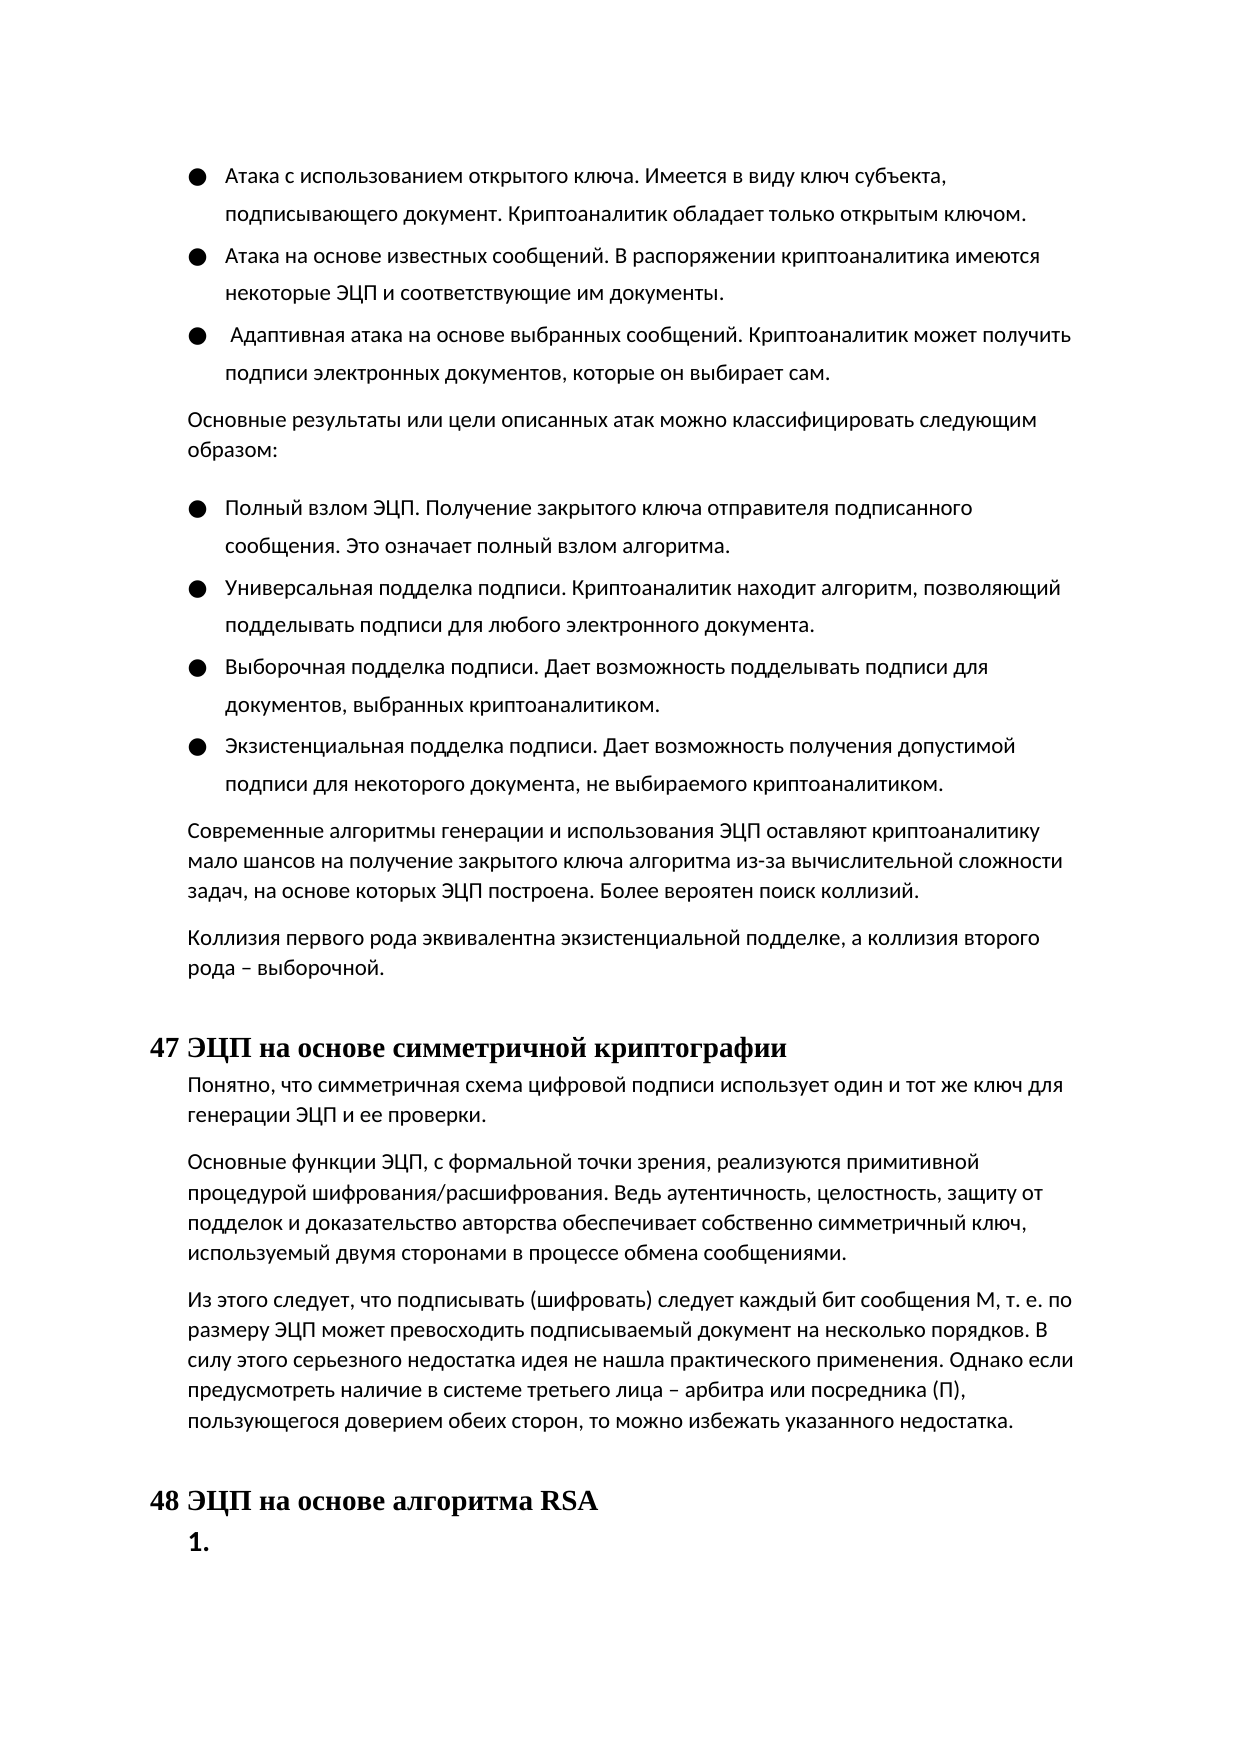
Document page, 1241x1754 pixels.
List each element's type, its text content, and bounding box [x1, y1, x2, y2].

list Атака с использованием открытого ключа. Имеется в виду ключ субъекта, подписывающего документ. Криптоаналитик обладает только открытым ключом. [187, 150, 1090, 227]
text Основные функции ЭЦП, с формальной точки зрения, реализуются примитивной процедурой шифрования/расшифрования. Ведь аутентичность, целостность, защиту от подделок и доказательство авторства обеспечивает собственно симметричный ключ, используемый двумя сторонами в процессе обмена сообщениями. [187, 1147, 1090, 1266]
list Атака на основе известных сообщений. В распоряжении криптоаналитика имеются некоторые ЭЦП и соответствующие им документы. [187, 229, 1090, 307]
text Понятно, что симметричная схема цифровой подписи использует один и тот же ключ для генерации ЭЦП и ее проверки. [187, 1070, 1090, 1129]
list Полный взлом ЭЦП. Получение закрытого ключа отправителя подписанного сообщения. Это означает полный взлом алгоритма. [187, 482, 1090, 559]
text Коллизия первого рода эквивалентна экзистенциальной подделке, а коллизия второго рода – выборочной. [187, 923, 1090, 982]
list Экзистенциальная подделка подписи. Дает возможность получения допустимой подписи для некоторого документа, не выбираемого криптоаналитиком. [187, 720, 1090, 797]
text Из этого следует, что подписывать (шифровать) следует каждый бит сообщения М, т. е. по размеру ЭЦП может превосходить подписываемый документ на несколько порядков. В силу этого серьезного недостатка идея не нашла практического применения. Однако если предусмотреть наличие в системе третьего лица – арбитра или посредника (П), пользующегося доверием обеих сторон, то можно избежать указанного недостатка. [187, 1285, 1090, 1434]
list Выборочная подделка подписи. Дает возможность подделывать подписи для документов, выбранных криптоаналитиком. [187, 641, 1090, 718]
text Основные результаты или цели описанных атак можно классифицировать следующим образом: [187, 405, 1090, 463]
list Универсальная подделка подписи. Криптоаналитик находит алгоритм, позволяющий подделывать подписи для любого электронного документа. [187, 561, 1090, 638]
list Адаптивная атака на основе выбранных сообщений. Криптоаналитик может получить подписи электронных документов, которые он выбирает сам. [187, 309, 1090, 386]
text Современные алгоритмы генерации и использования ЭЦП оставляют криптоаналитику мало шансов на получение закрытого ключа алгоритма из-за вычислительной сложности задач, на основе которых ЭЦП построена. Более вероятен поиск коллизий. [187, 816, 1090, 904]
subtitle 48 ЭЦП на основе алгоритма RSA [150, 1483, 1090, 1516]
subtitle 47 ЭЦП на основе симметричной криптографии [150, 1031, 1090, 1064]
